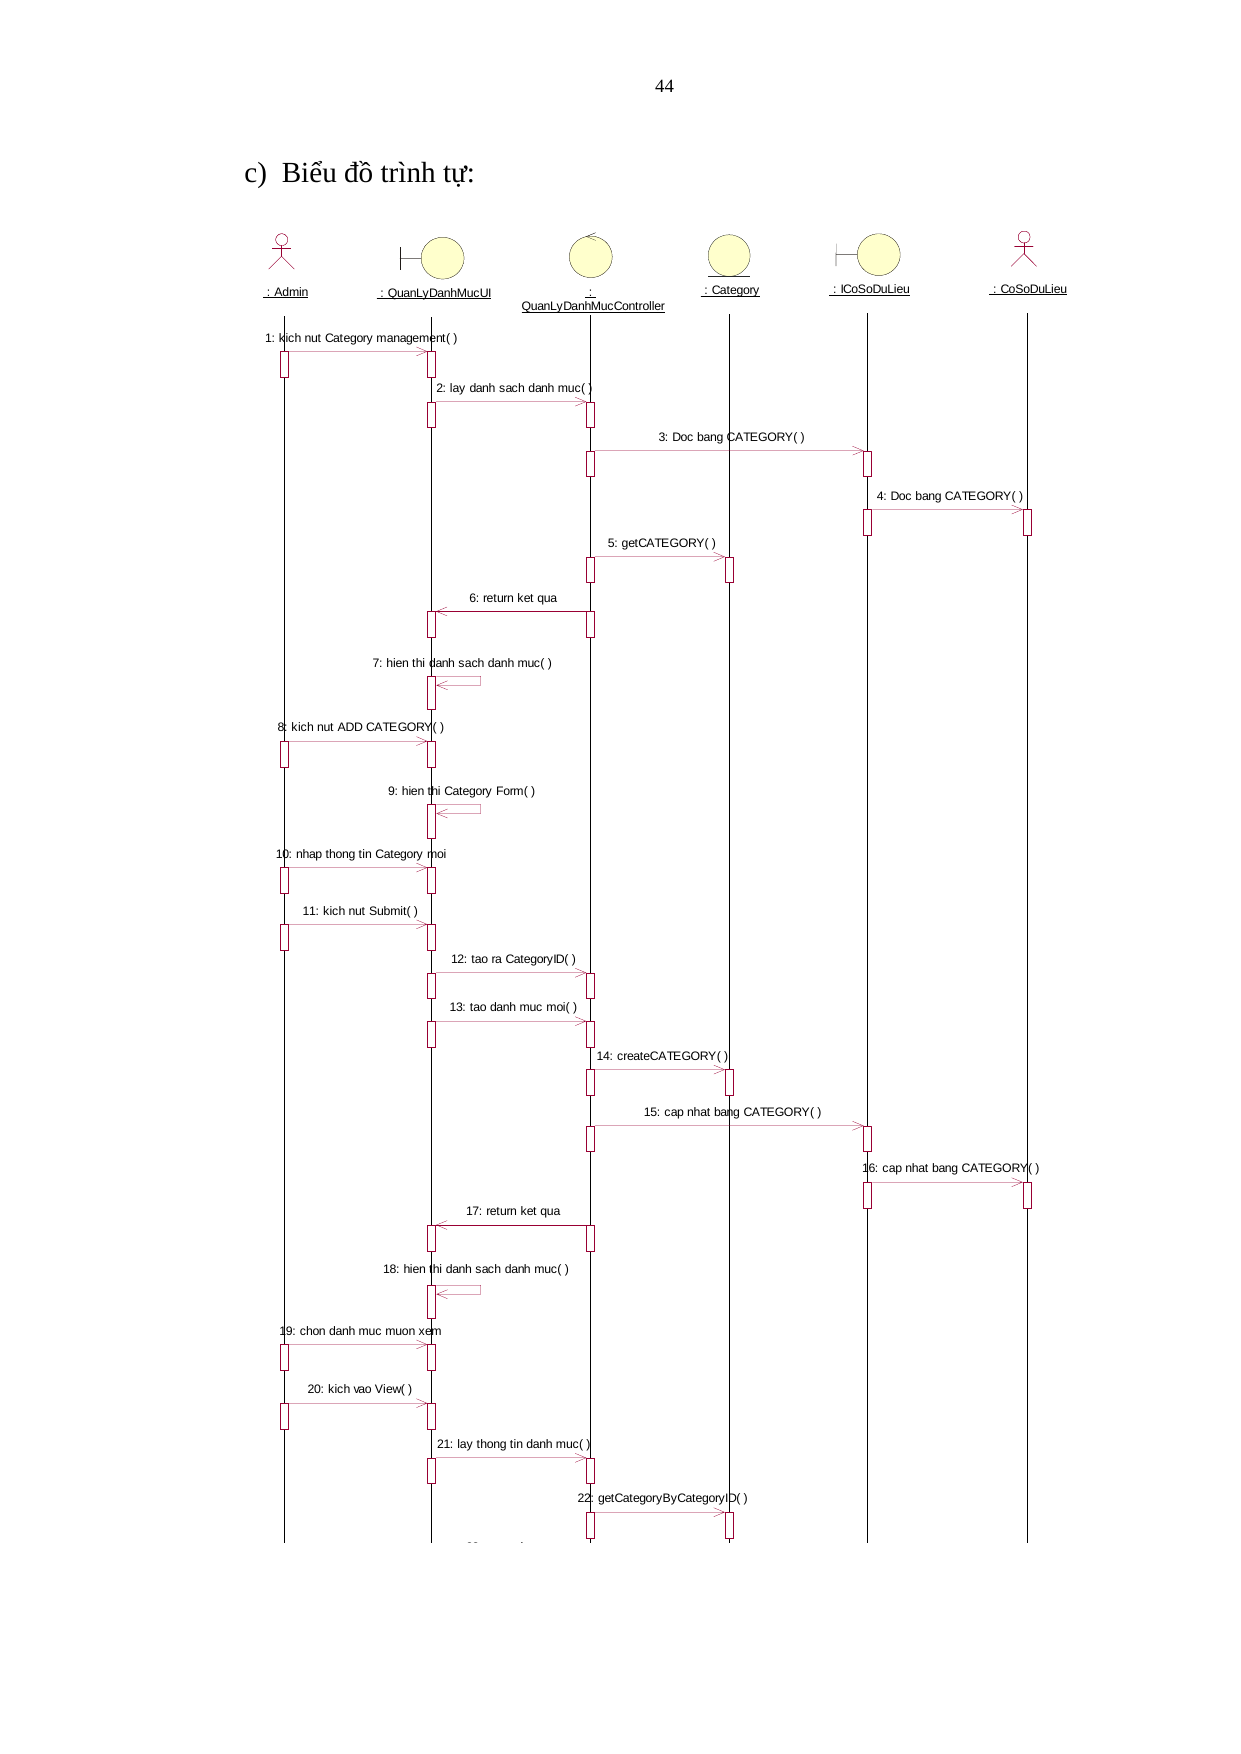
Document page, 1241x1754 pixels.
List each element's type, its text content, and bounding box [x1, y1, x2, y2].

list Biểu đồ trình tự: [244, 155, 1122, 188]
